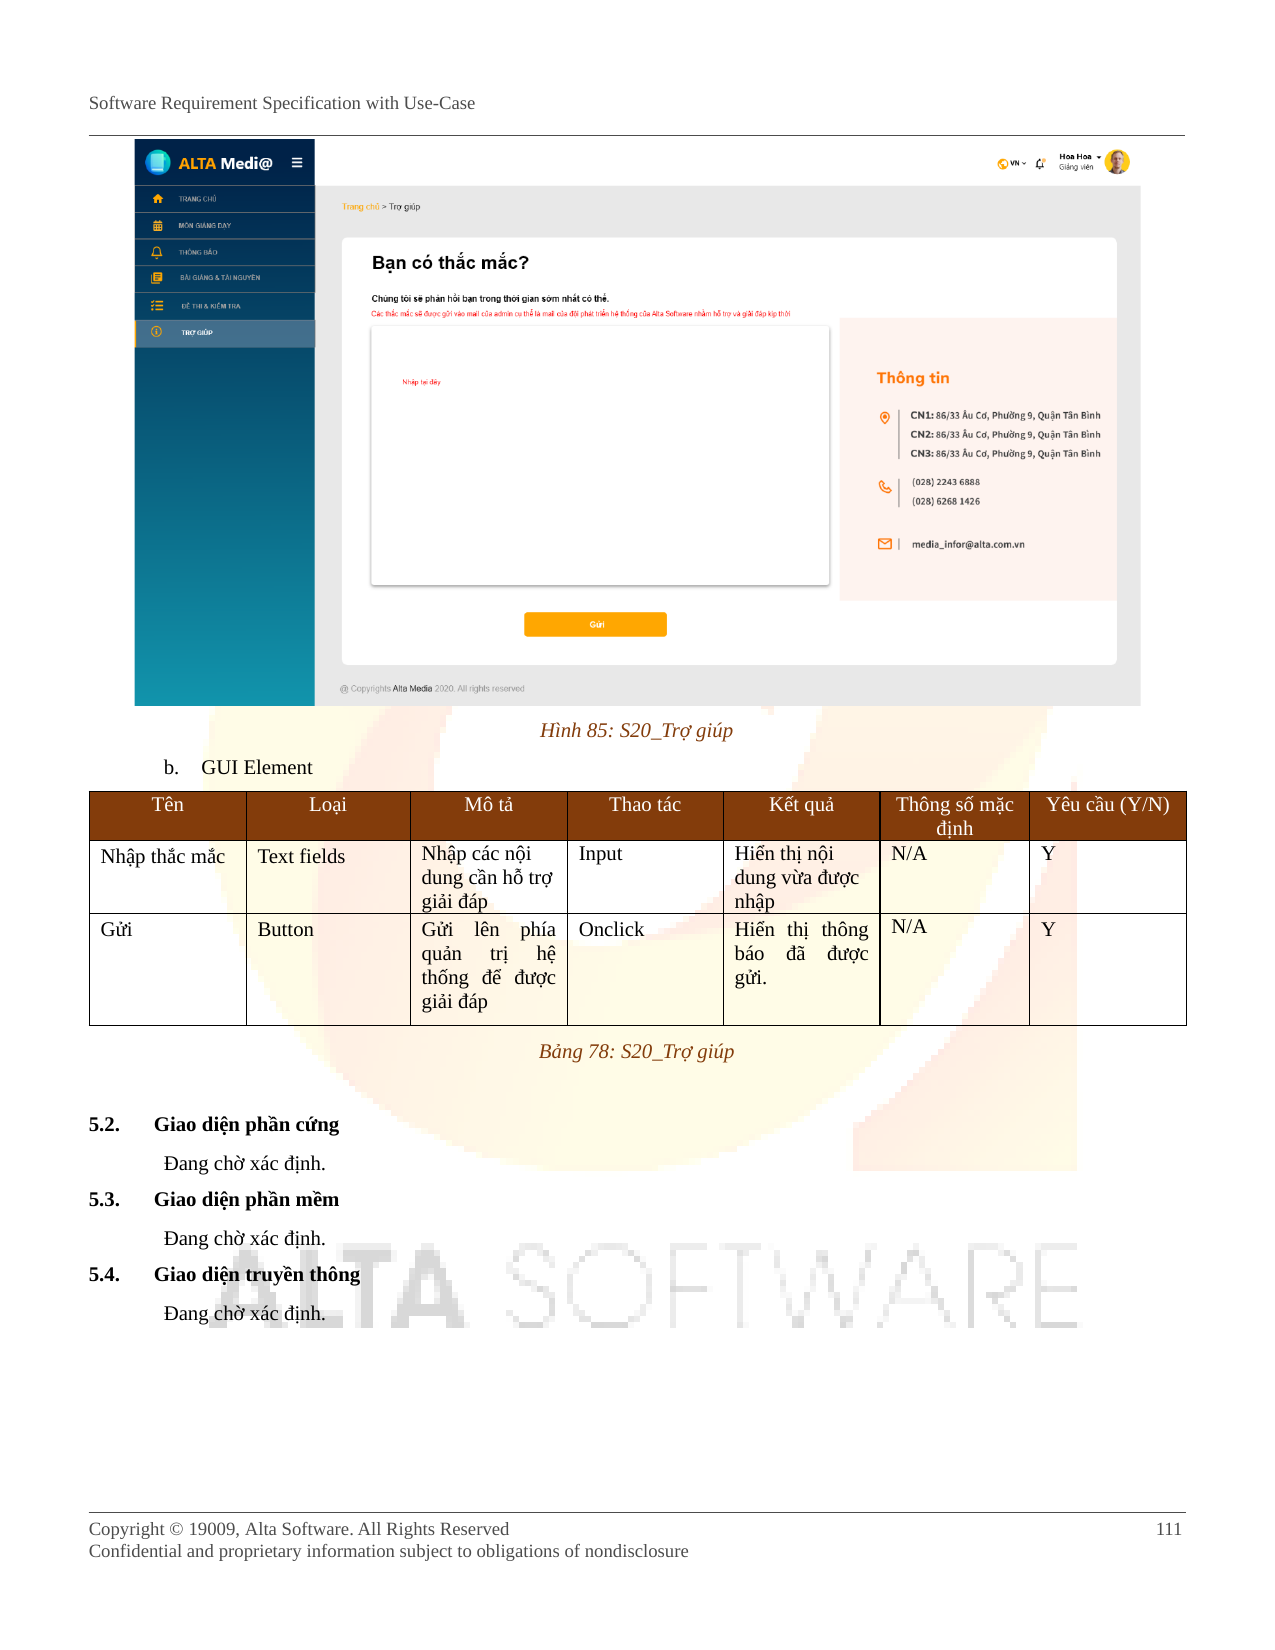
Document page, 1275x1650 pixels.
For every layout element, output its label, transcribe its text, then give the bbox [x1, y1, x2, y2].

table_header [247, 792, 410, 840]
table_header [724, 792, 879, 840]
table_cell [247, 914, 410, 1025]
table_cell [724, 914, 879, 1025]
list GUI Element [163, 754, 1186, 779]
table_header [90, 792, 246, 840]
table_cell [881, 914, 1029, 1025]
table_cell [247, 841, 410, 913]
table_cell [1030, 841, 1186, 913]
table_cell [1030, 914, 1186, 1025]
picture [134, 139, 1141, 706]
subtitle Giao diện phần cứng [88, 1111, 1186, 1136]
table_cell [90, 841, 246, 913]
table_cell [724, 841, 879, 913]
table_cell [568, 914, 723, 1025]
text Đang chờ xác định. [163, 1226, 1186, 1250]
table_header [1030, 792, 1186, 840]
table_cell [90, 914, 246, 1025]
subtitle Giao diện phần mềm [88, 1187, 1186, 1211]
text Đang chờ xác định. [163, 1151, 1186, 1174]
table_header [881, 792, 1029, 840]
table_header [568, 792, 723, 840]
text Hình 85: S20_Trợ giúp [88, 718, 1186, 742]
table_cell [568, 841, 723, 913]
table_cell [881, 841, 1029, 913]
text Bảng 78: S20_Trợ giúp [88, 1039, 1186, 1063]
text Đang chờ xác định. [163, 1301, 1186, 1325]
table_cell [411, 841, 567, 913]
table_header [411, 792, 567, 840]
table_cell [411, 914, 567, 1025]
subtitle Giao diện truyền thông [88, 1262, 1186, 1286]
